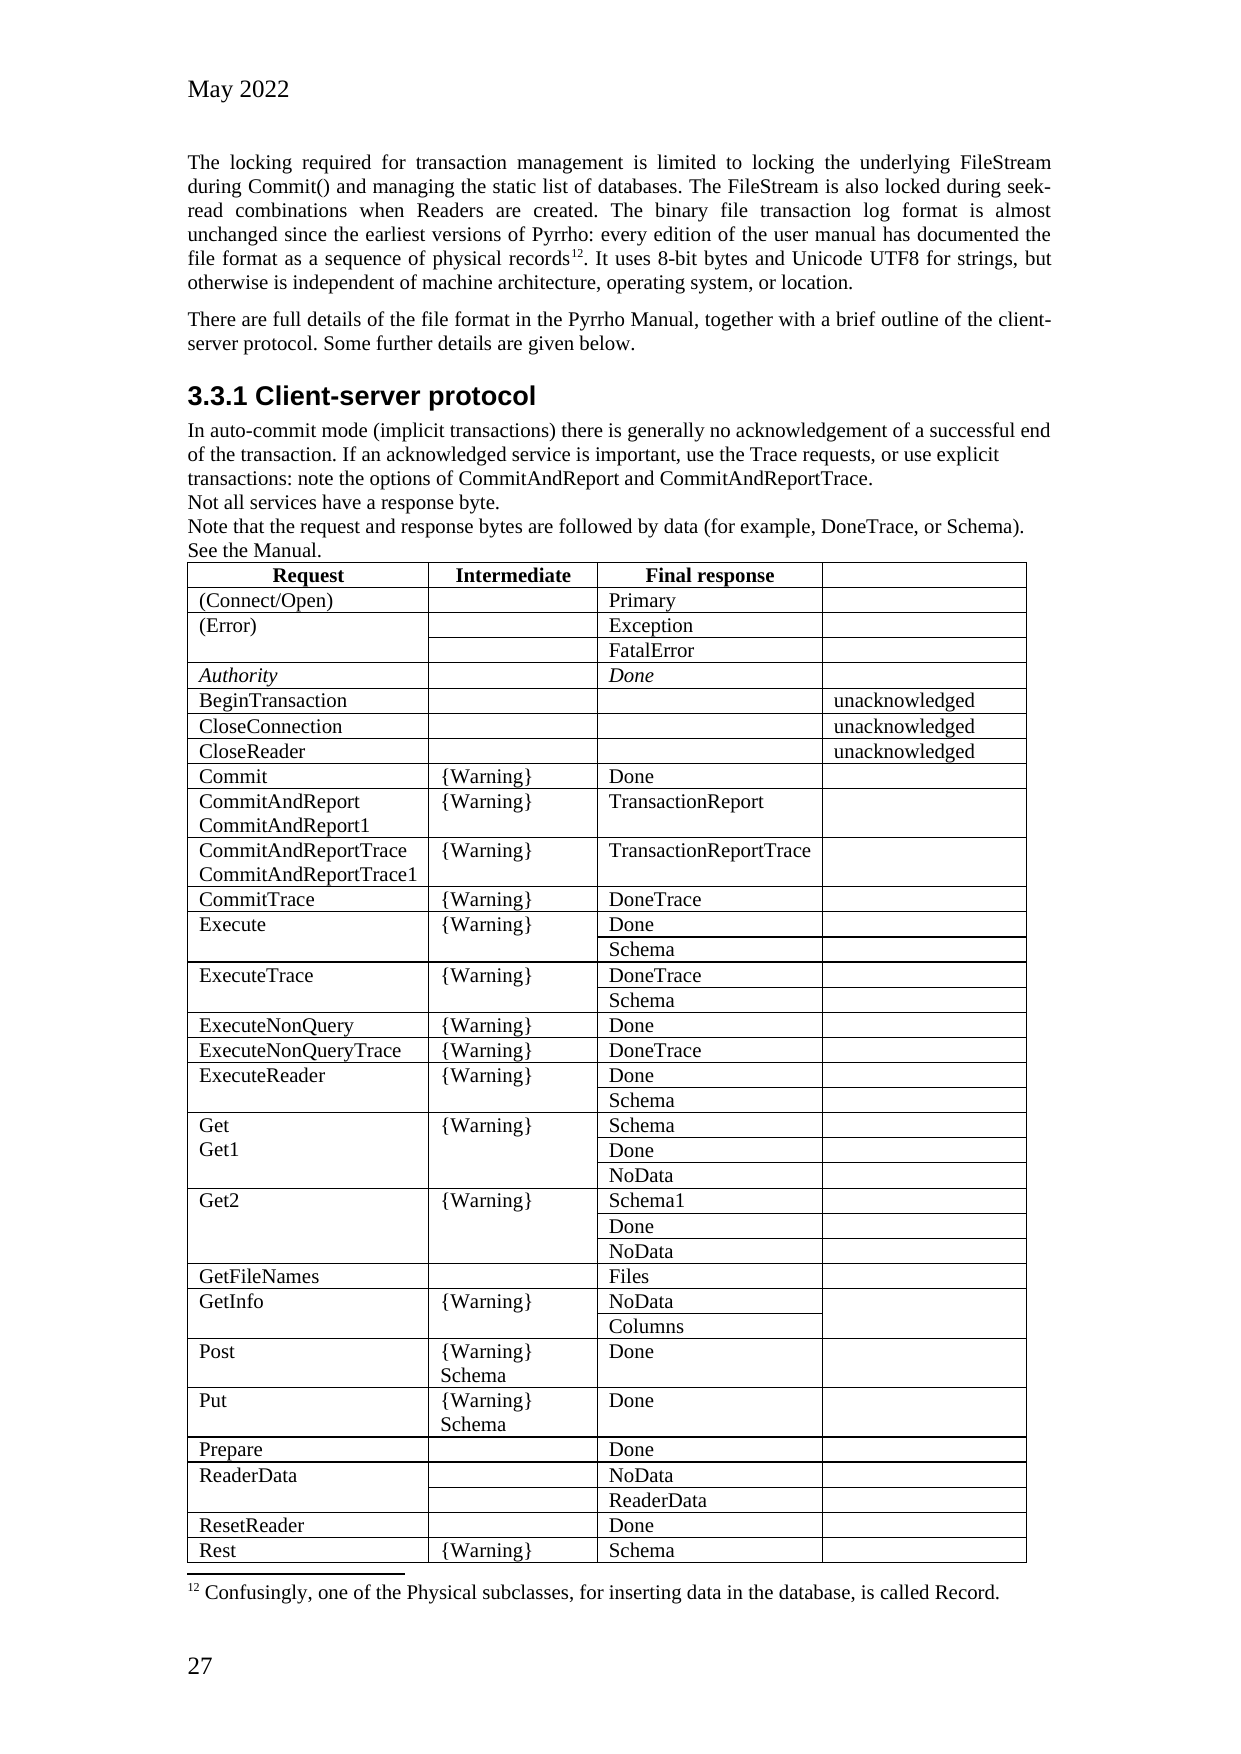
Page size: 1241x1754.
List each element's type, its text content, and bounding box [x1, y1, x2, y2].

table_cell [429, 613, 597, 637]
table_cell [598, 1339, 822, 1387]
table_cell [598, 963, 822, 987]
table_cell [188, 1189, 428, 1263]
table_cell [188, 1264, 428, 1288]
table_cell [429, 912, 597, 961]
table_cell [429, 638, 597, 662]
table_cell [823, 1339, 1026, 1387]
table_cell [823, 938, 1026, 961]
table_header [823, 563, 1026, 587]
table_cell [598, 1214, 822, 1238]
text In auto-commit mode (implicit transactions) there is generally no acknowledgement of a successful end of the transaction. If an acknowledged service is important, use the Trace requests, or use explicit transactions: note the options of CommitAndReport and CommitAndReportTrace. [187, 417, 1053, 490]
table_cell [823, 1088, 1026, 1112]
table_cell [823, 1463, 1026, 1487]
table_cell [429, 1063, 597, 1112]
text Not all services have a response byte. [187, 490, 1053, 514]
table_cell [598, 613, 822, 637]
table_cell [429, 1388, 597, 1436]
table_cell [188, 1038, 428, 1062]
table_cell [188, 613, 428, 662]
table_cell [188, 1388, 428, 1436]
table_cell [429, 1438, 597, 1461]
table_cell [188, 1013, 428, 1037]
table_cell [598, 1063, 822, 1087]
subtitle 3.3.1 Client-server protocol [187, 380, 1053, 411]
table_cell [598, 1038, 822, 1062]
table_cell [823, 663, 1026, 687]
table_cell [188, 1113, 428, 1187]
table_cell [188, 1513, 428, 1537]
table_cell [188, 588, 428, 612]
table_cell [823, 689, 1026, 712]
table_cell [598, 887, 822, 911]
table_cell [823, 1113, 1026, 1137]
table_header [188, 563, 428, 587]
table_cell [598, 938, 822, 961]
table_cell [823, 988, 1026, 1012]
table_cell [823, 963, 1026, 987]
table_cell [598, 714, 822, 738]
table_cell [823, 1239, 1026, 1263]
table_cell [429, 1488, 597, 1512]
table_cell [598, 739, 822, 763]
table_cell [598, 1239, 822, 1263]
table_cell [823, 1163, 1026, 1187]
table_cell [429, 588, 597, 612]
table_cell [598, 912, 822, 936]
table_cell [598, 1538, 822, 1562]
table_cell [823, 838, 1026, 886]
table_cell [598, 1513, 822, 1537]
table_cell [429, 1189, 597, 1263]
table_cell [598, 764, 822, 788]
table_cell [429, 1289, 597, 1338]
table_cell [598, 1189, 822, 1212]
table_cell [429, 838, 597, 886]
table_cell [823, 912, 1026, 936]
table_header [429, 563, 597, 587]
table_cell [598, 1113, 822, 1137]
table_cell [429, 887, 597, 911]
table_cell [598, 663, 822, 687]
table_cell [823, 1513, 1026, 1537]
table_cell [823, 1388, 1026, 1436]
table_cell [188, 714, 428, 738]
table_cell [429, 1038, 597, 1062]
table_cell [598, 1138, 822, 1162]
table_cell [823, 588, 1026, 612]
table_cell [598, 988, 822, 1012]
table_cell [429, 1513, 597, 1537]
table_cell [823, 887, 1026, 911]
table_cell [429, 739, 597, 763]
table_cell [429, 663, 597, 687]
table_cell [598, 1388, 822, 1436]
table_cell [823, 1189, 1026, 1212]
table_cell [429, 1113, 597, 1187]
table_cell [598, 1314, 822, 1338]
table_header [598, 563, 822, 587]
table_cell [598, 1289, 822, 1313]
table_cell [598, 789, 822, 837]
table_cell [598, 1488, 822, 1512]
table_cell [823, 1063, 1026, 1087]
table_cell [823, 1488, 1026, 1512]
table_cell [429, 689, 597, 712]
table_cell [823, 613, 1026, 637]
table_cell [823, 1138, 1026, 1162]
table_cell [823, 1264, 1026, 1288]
text The locking required for transaction management is limited to locking the underlying FileStream during Commit() and managing the static list of databases. The FileStream is also locked during seek-read combinations when Readers are created. The binary file transaction log format is almost unchanged since the earliest versions of Pyrrho: every edition of the user manual has documented the file format as a sequence of physical records. It uses 8-bit bytes and Unicode UTF8 for strings, but otherwise is independent of machine architecture, operating system, or location. [187, 150, 1053, 294]
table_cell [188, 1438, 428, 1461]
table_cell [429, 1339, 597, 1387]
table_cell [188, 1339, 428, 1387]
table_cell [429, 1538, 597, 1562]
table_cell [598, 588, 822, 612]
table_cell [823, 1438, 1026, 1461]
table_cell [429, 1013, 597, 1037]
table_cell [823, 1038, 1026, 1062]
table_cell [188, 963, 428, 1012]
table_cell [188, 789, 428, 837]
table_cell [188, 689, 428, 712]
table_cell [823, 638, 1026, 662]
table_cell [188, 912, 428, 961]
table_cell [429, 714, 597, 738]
text There are full details of the file format in the Pyrrho Manual, together with a brief outline of the client-server protocol. Some further details are given below. [187, 307, 1053, 355]
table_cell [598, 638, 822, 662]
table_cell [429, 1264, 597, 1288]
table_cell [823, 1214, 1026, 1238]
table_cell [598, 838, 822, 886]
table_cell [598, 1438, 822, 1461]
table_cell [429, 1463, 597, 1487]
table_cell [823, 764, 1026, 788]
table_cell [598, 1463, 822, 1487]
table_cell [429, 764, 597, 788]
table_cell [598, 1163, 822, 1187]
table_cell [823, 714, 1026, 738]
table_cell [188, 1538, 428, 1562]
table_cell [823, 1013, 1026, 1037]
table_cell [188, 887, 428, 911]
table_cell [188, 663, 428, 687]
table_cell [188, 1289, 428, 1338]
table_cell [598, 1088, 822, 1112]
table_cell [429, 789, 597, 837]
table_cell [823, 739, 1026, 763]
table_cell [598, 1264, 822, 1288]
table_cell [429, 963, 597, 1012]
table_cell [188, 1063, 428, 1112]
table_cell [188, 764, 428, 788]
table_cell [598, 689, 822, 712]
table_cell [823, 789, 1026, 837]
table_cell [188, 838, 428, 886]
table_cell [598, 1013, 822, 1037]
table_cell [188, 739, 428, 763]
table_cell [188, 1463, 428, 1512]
text Note that the request and response bytes are followed by data (for example, DoneTrace, or Schema). See the Manual. [187, 514, 1053, 562]
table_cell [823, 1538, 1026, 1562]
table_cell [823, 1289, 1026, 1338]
